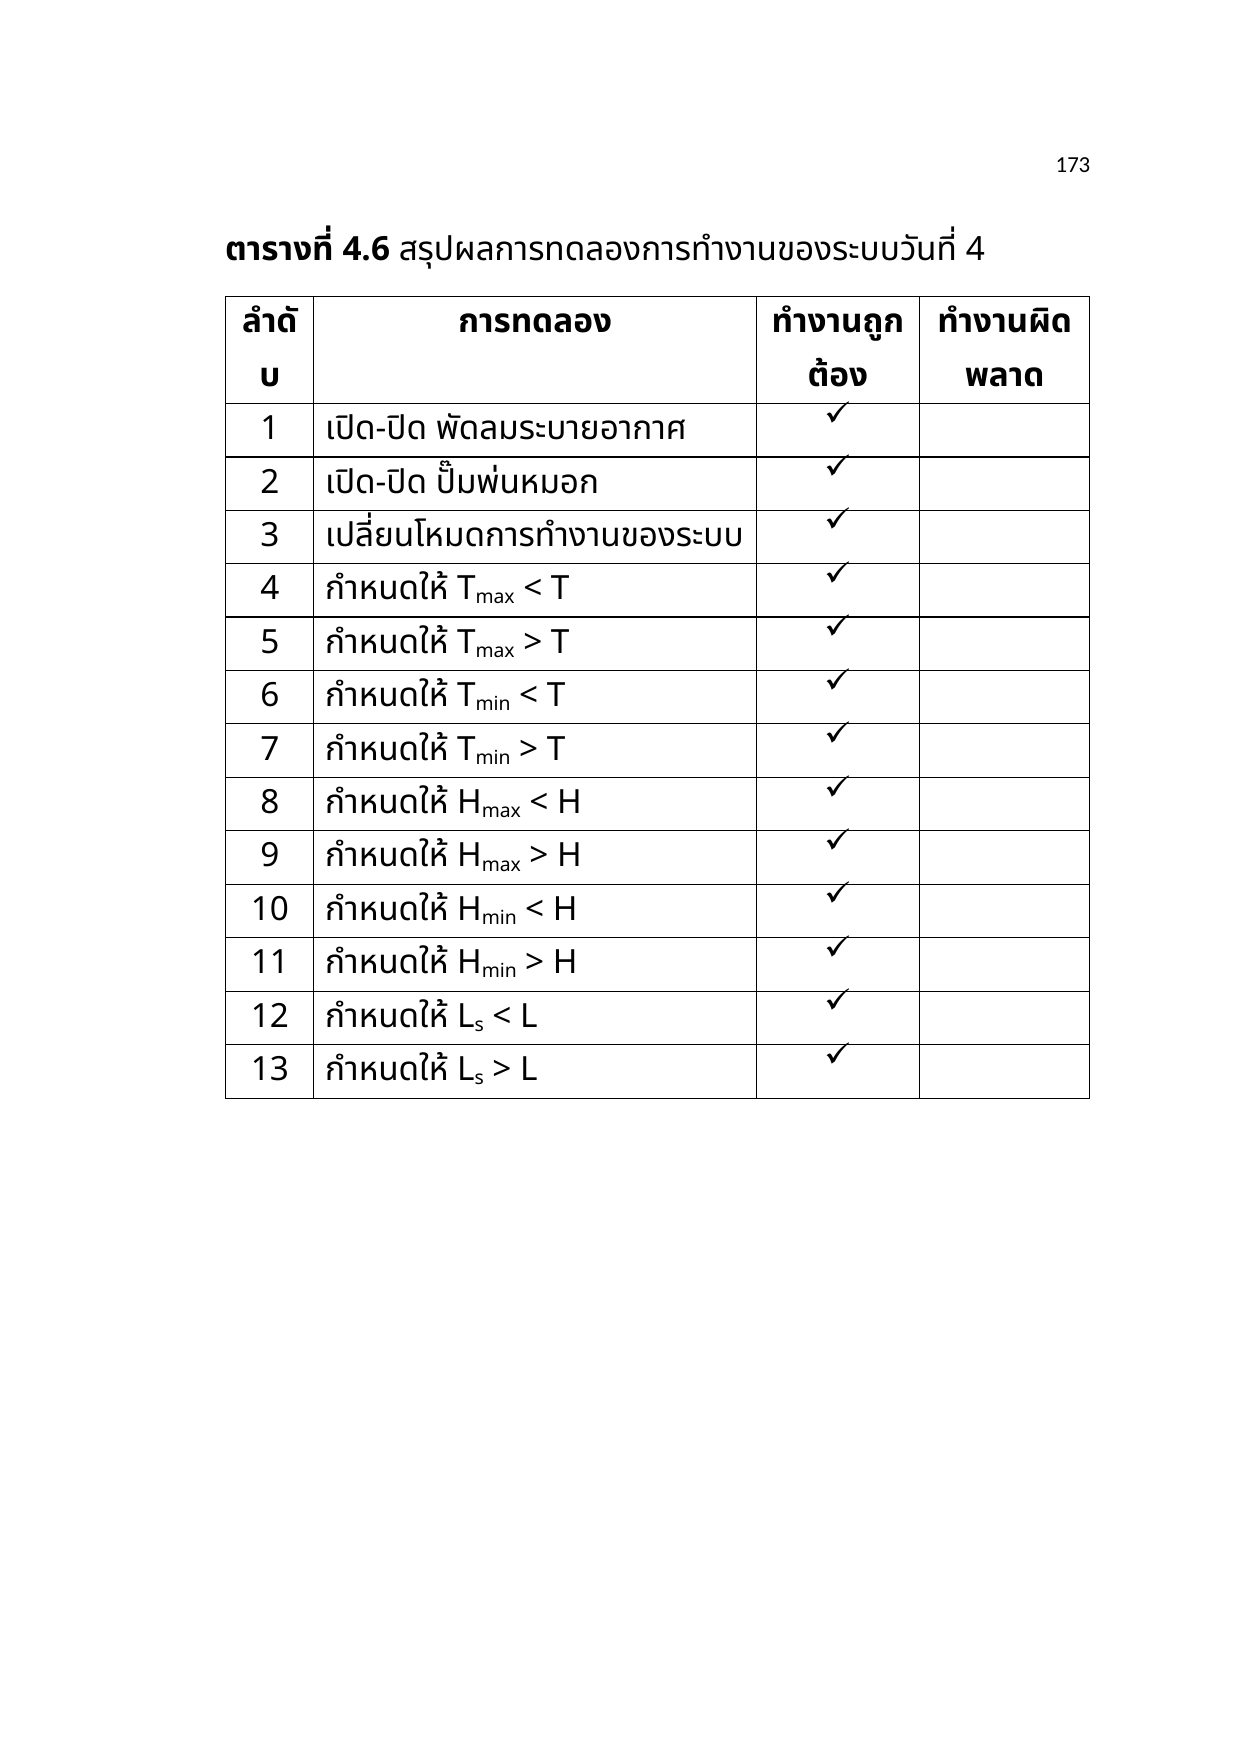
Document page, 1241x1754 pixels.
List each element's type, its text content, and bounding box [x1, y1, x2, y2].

table_cell [757, 511, 919, 563]
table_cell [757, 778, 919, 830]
table_cell 2 [226, 458, 313, 510]
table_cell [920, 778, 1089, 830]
table_header ทำงานถูกต้อง [757, 297, 919, 403]
text ตารางที่ 4.6 สรุปผลการทดลองการทำงานของระบบวันที่ 4 [225, 225, 1090, 276]
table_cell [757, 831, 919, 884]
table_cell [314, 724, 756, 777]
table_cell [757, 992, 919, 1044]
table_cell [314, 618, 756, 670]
table_cell [757, 458, 919, 510]
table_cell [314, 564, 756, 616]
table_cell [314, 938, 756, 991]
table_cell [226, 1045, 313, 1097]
table_cell [920, 511, 1089, 563]
table_cell เปลี่ยนโหมดการทำงานของระบบ [314, 511, 756, 563]
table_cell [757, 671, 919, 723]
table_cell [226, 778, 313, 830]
table_cell [920, 404, 1089, 456]
table_cell เปิด-ปิด พัดลมระบายอากาศ [314, 404, 756, 456]
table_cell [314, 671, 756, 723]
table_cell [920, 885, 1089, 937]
table_cell [920, 458, 1089, 510]
table_header ลำดับ [226, 297, 313, 403]
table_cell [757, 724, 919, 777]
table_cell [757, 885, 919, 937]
table_cell 4 [226, 564, 313, 616]
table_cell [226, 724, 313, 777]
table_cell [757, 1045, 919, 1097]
table_cell [757, 404, 919, 456]
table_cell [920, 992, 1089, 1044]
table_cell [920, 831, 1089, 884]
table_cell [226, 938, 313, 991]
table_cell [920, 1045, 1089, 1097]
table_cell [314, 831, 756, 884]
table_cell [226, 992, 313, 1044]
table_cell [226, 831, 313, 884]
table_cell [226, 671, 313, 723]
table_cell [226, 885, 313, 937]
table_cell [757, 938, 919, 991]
table_cell 3 [226, 511, 313, 563]
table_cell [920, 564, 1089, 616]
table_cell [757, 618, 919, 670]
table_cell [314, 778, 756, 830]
table_header ทำงานผิดพลาด [920, 297, 1089, 403]
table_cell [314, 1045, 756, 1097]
table_header การทดลอง [314, 297, 756, 403]
table_cell 1 [226, 404, 313, 456]
table_cell เปิด-ปิด ปั๊มพ่นหมอก [314, 458, 756, 510]
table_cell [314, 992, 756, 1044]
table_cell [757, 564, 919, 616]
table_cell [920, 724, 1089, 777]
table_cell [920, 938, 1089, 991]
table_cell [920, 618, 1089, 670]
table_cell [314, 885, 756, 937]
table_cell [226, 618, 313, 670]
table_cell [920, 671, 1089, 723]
